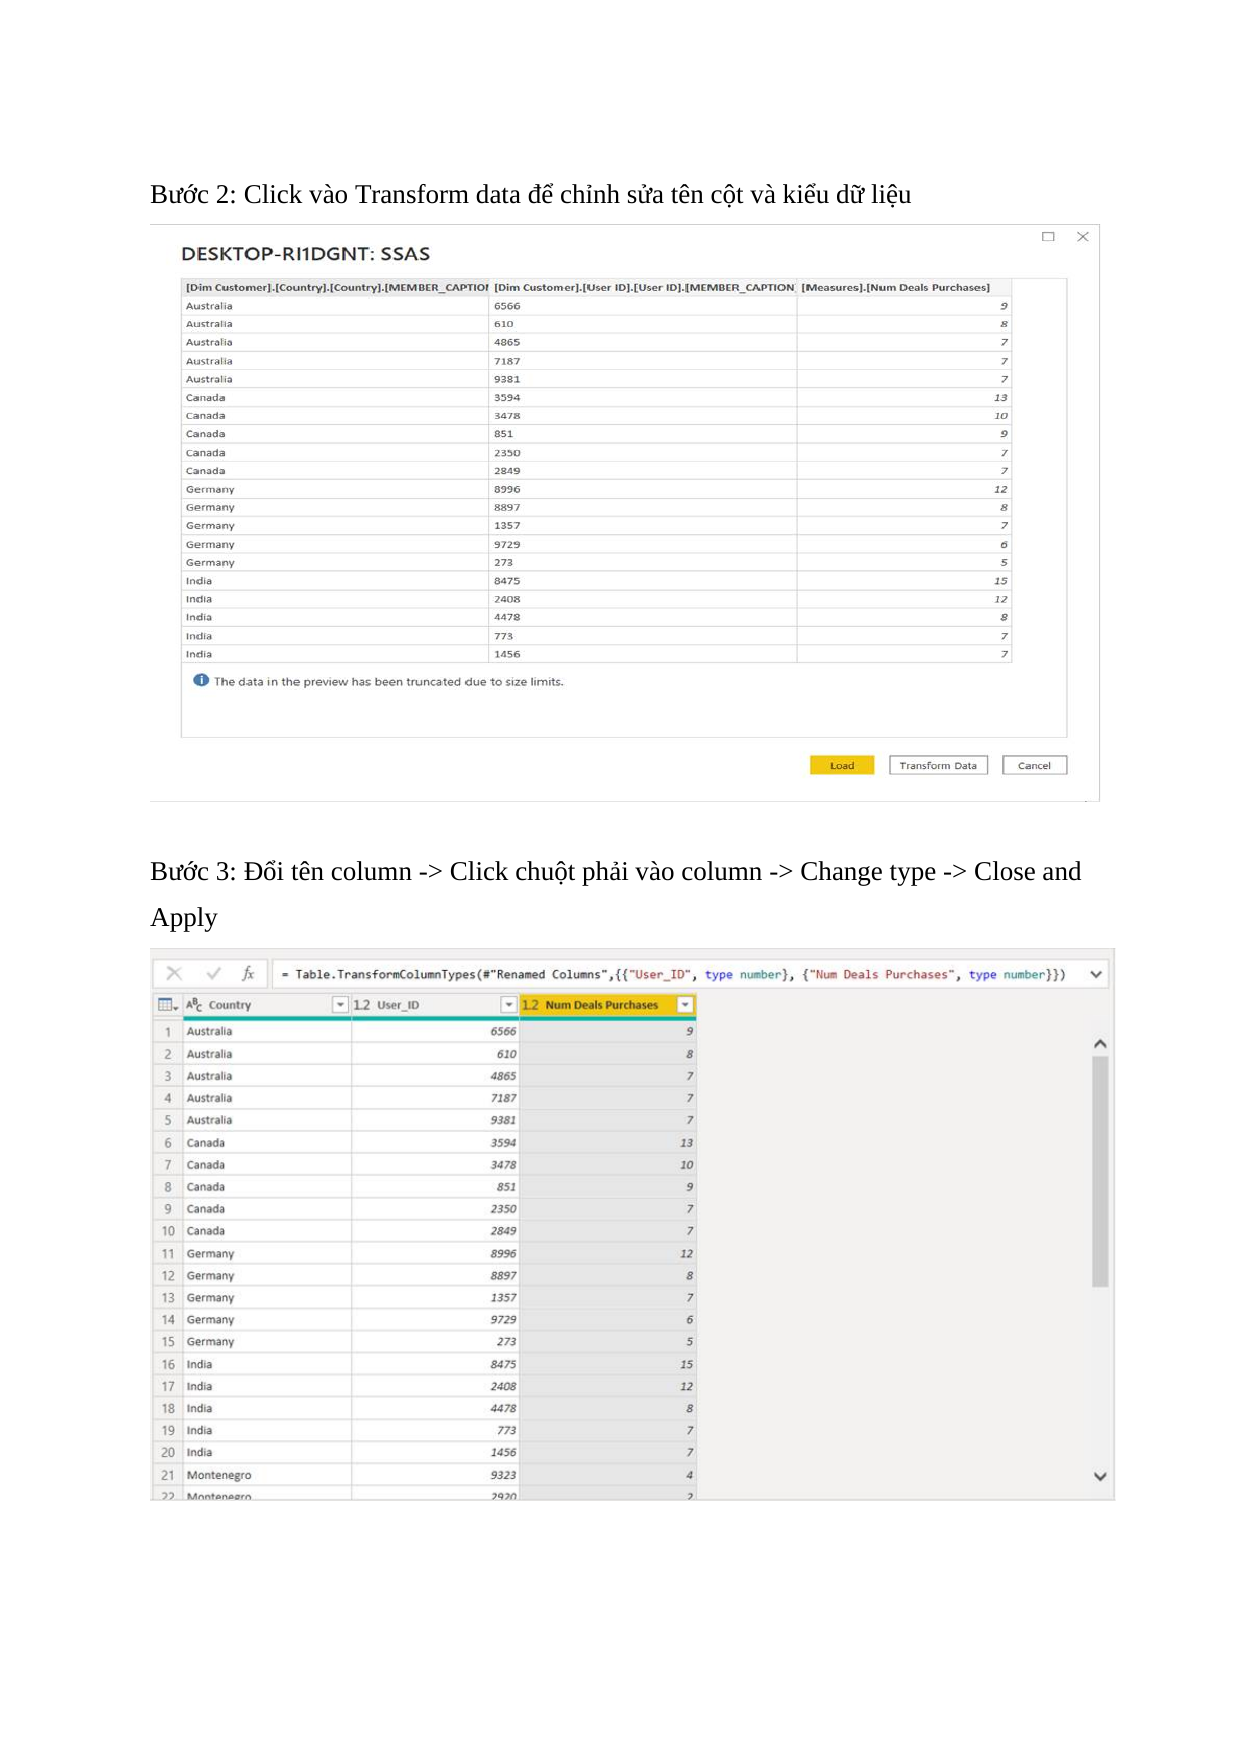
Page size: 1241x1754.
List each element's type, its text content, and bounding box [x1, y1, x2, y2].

text Bước 2: Click vào Transform data để chỉnh sửa tên cột và kiểu dữ liệu [150, 178, 1090, 209]
picture [150, 948, 1116, 1501]
picture [150, 224, 1100, 802]
text Bước 3: Đổi tên column -> Click chuột phải vào column -> Change type -> Close and Apply [150, 855, 1090, 933]
